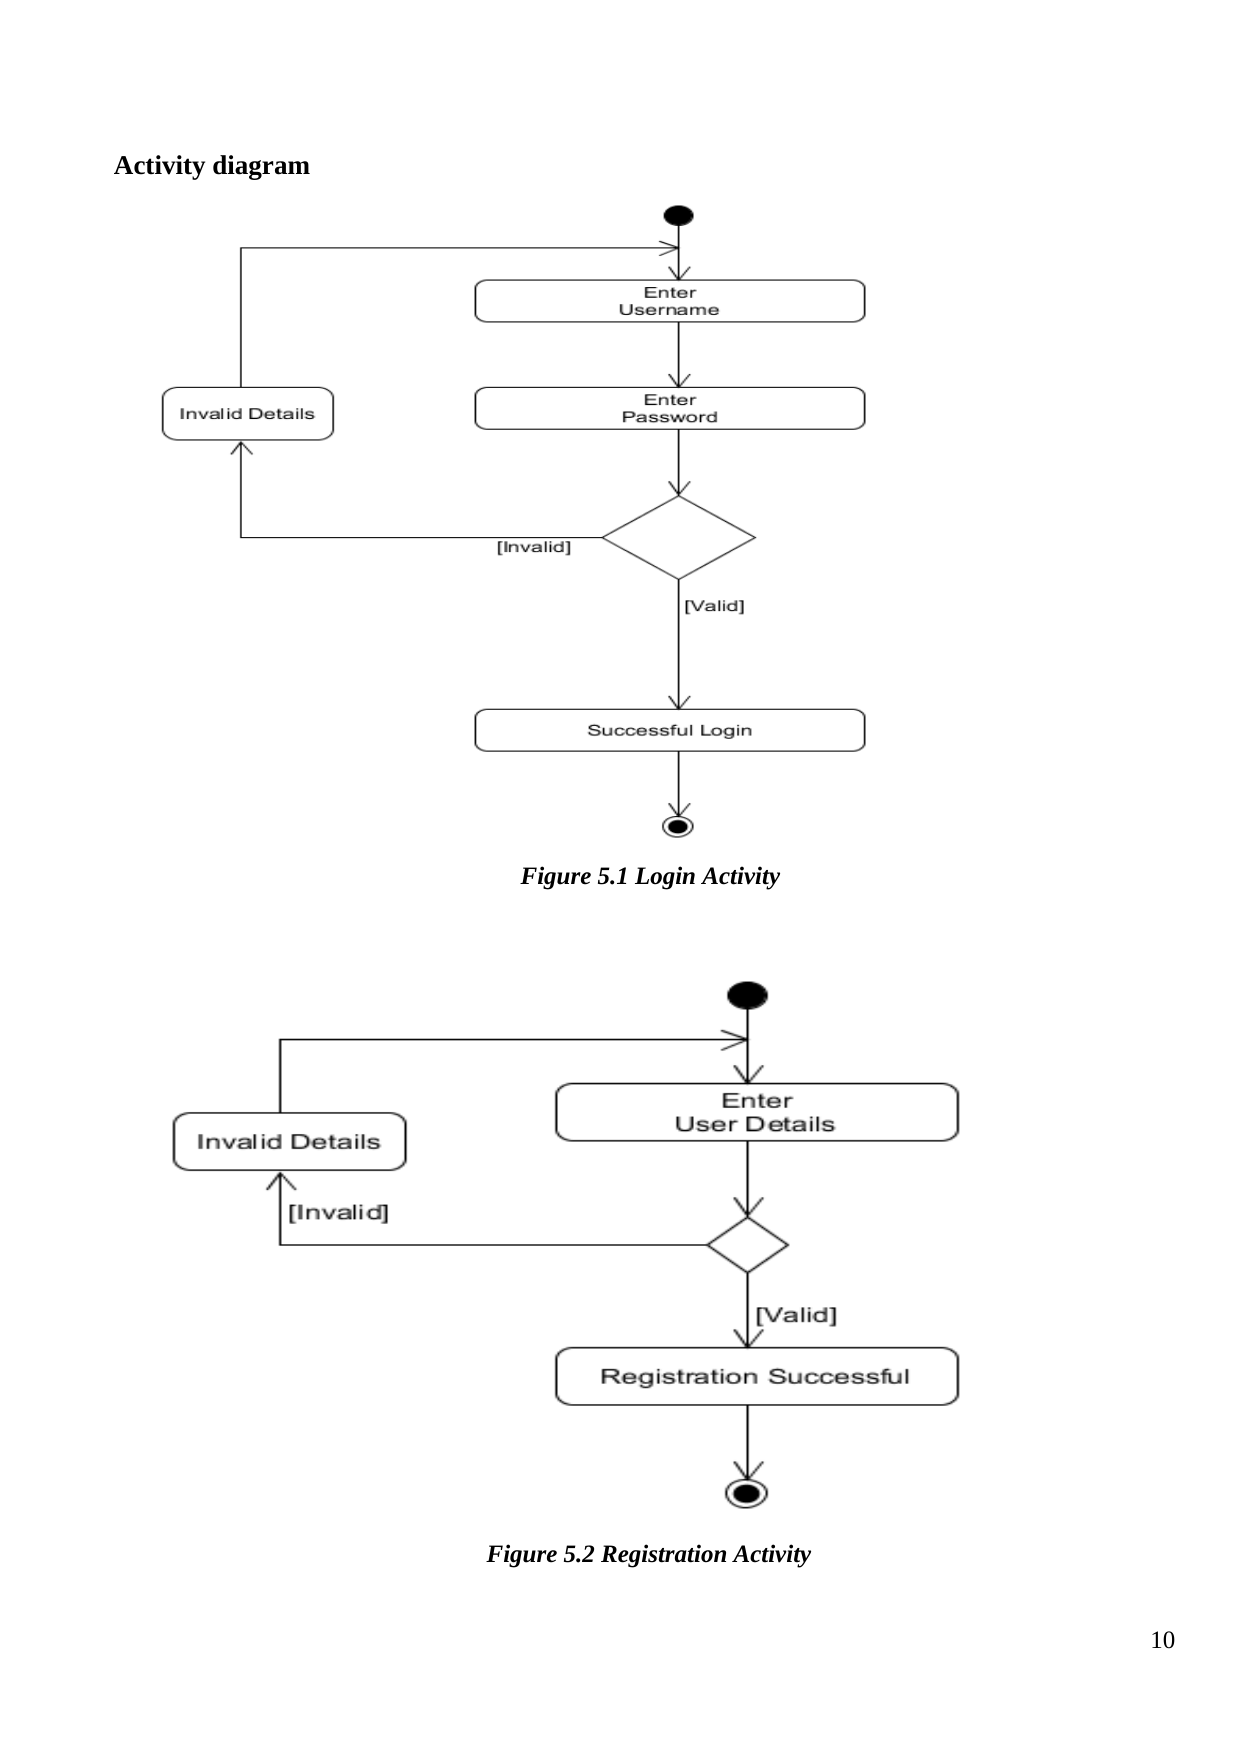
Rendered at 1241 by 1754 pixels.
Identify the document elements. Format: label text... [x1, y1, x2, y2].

text Figure 5.1 Login Activity [125, 861, 1175, 889]
text Figure 5.2 Registration Activity [125, 1539, 1175, 1568]
picture [131, 951, 1002, 1538]
picture [131, 183, 897, 859]
subtitle Activity diagram [114, 149, 1175, 181]
